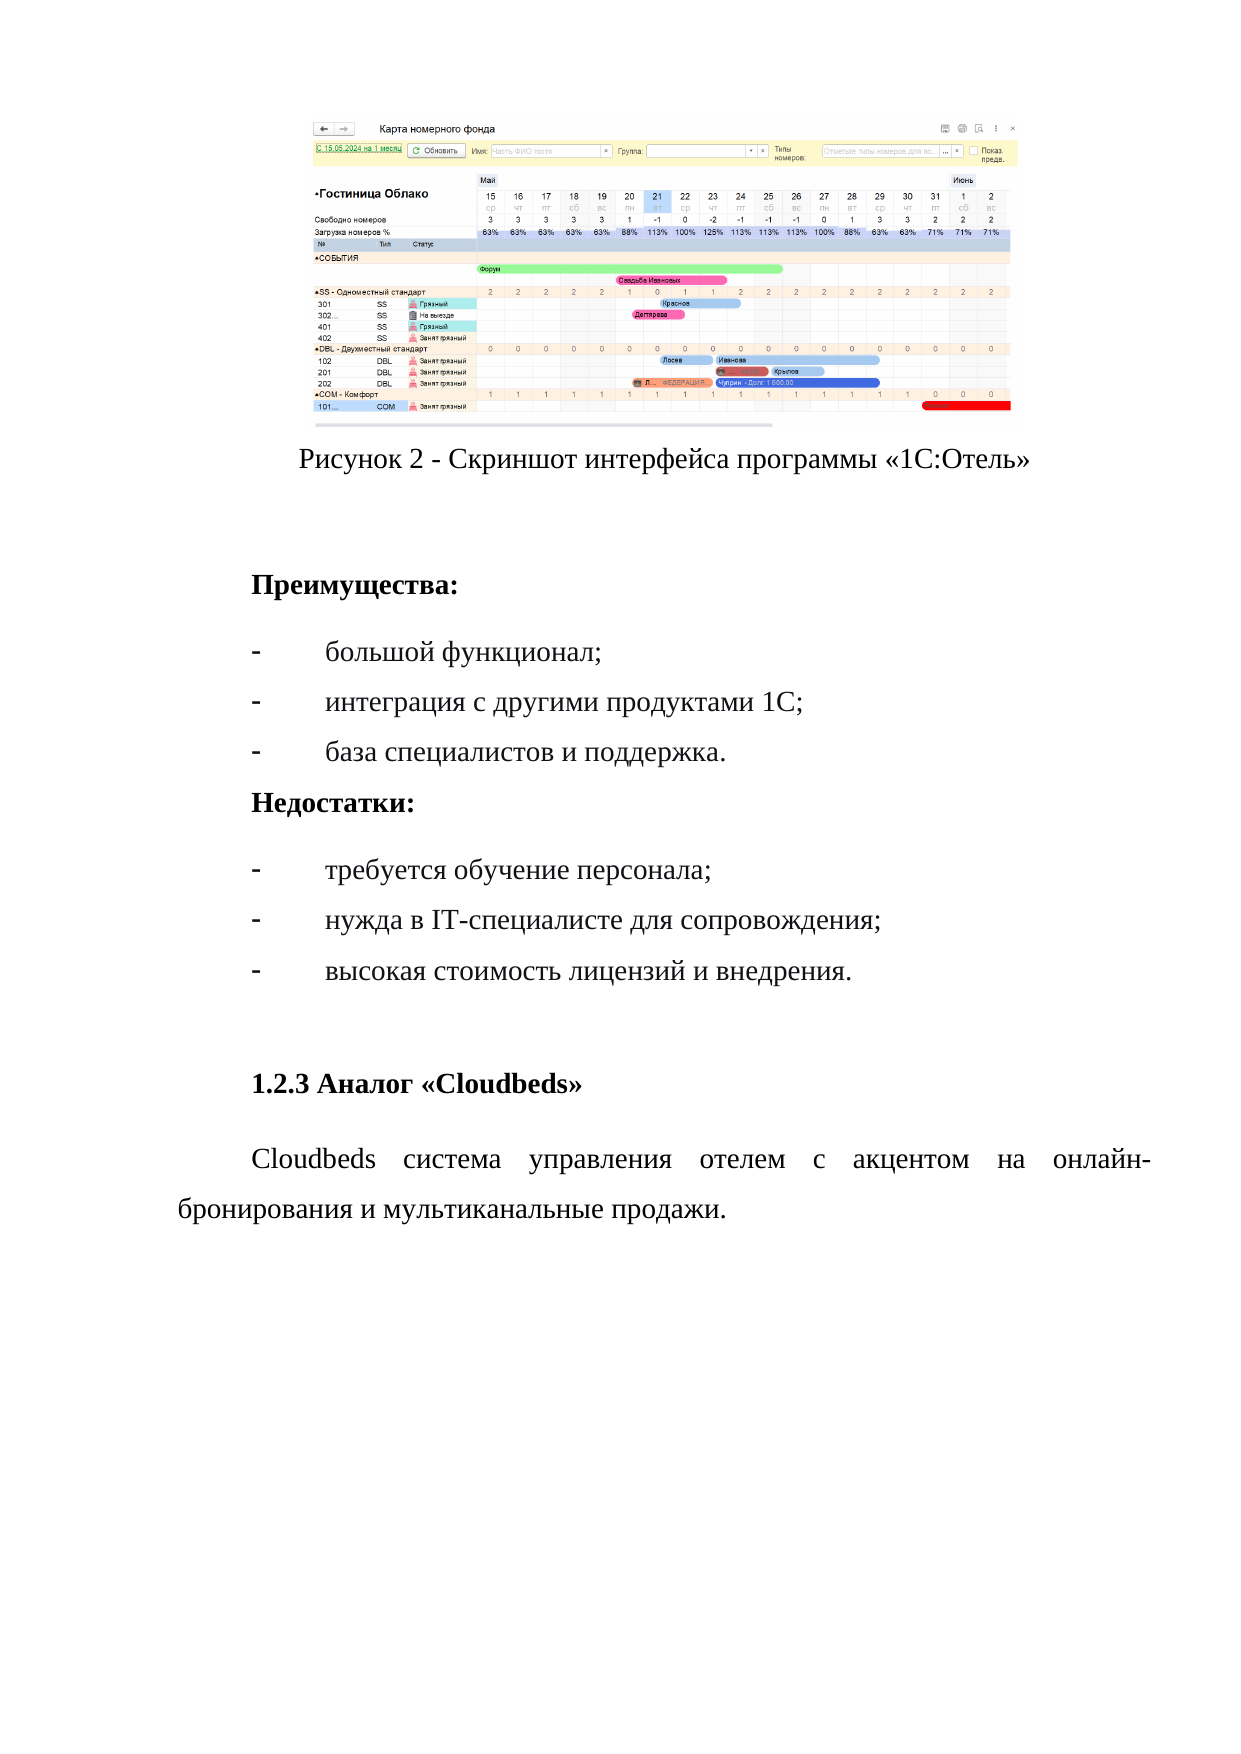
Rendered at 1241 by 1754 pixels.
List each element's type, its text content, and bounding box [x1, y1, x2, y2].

text Cloudbeds система управления отелем с акцентом на онлайн-бронирования и мультиканальные продажи. [177, 1141, 1152, 1225]
list Недостатки: [177, 785, 1152, 818]
list база специалистов и поддержка. [177, 734, 1152, 768]
list интеграция с другими продуктами 1С; [177, 684, 1152, 718]
list нужда в IT-специалисте для сопровождения; [177, 902, 1152, 936]
list Преимущества: [177, 567, 1152, 600]
list высокая стоимость лицензий и внедрения. [177, 953, 1152, 986]
picture [308, 118, 1021, 427]
subtitle 1.2.3 Аналог «Cloudbeds» [177, 1066, 1152, 1099]
text Рисунок 2 - Скриншот интерфейса программы «1C:Отель» [177, 441, 1152, 475]
list большой функционал; [177, 634, 1152, 667]
list требуется обучение персонала; [177, 852, 1152, 886]
